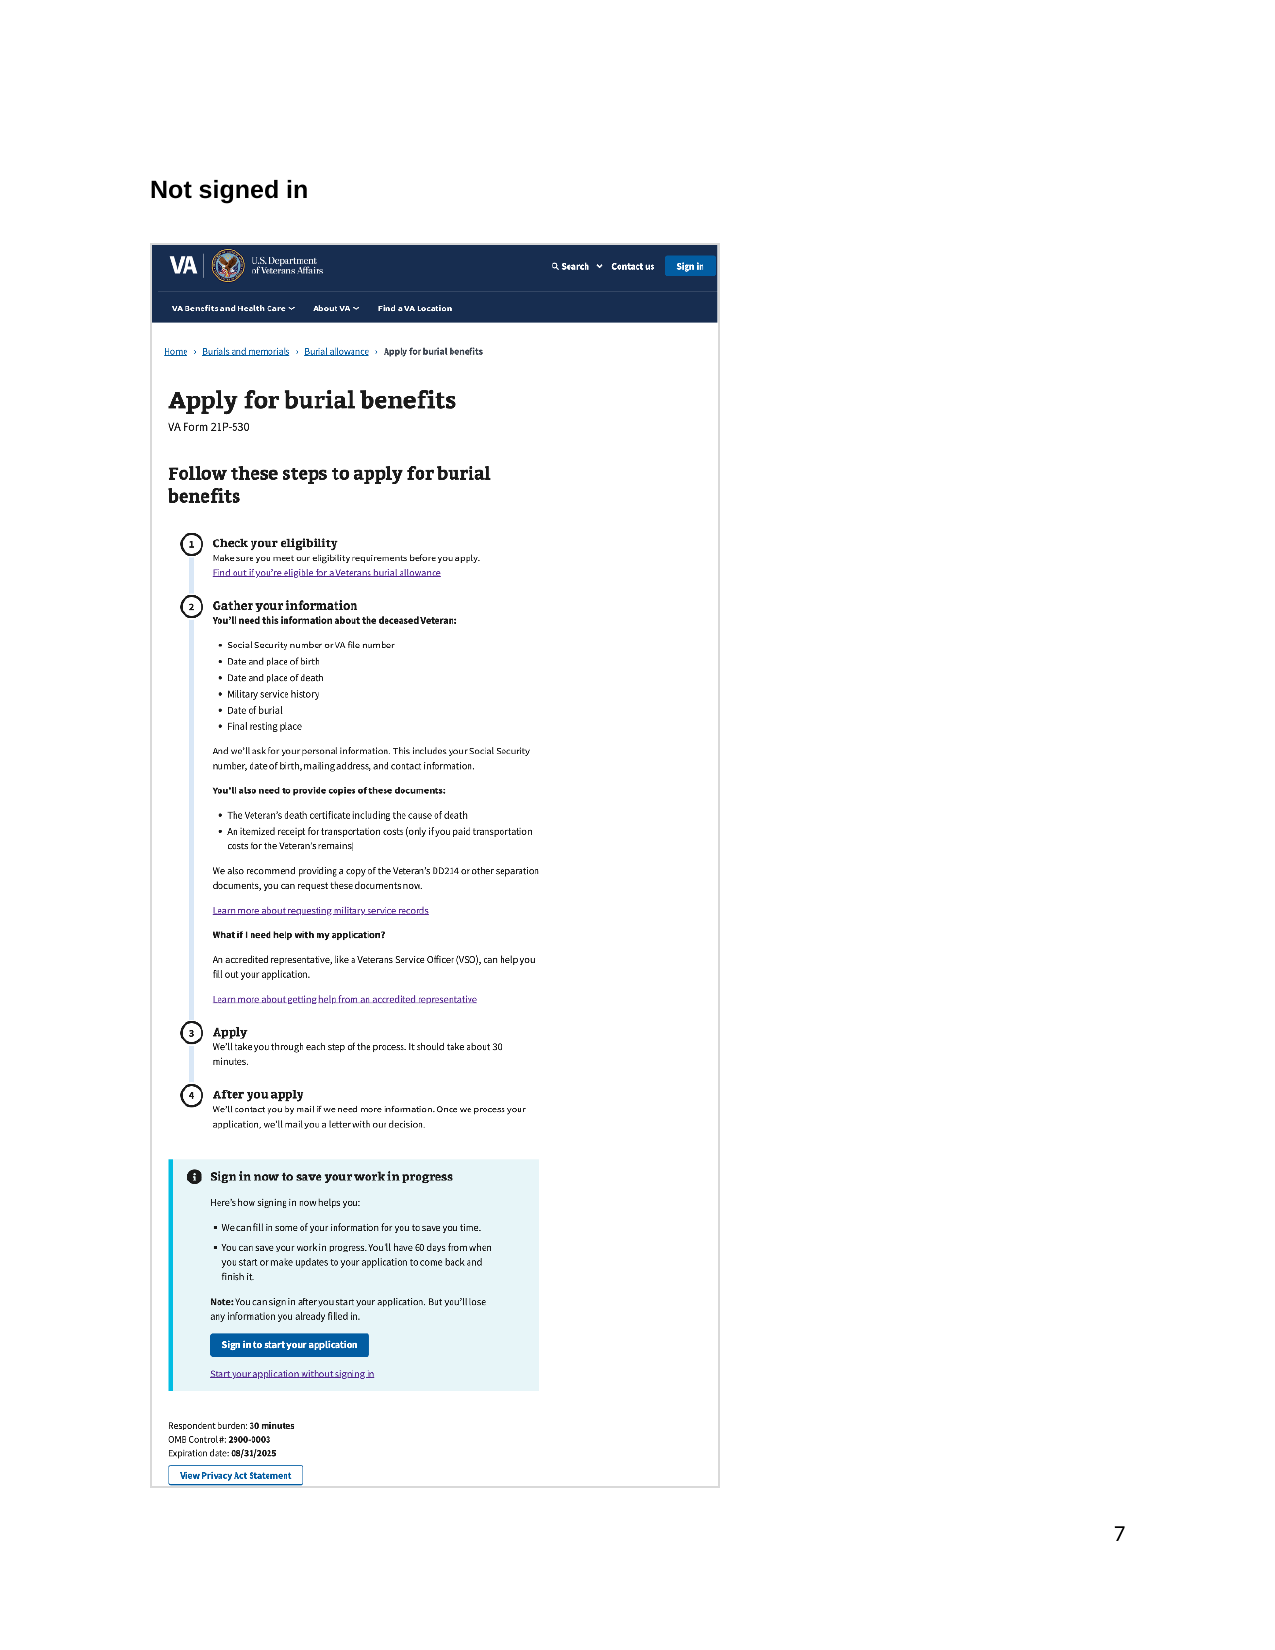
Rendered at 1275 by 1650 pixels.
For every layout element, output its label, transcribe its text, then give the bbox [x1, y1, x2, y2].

subtitle Not signed in [150, 175, 1125, 239]
picture [152, 245, 718, 1486]
